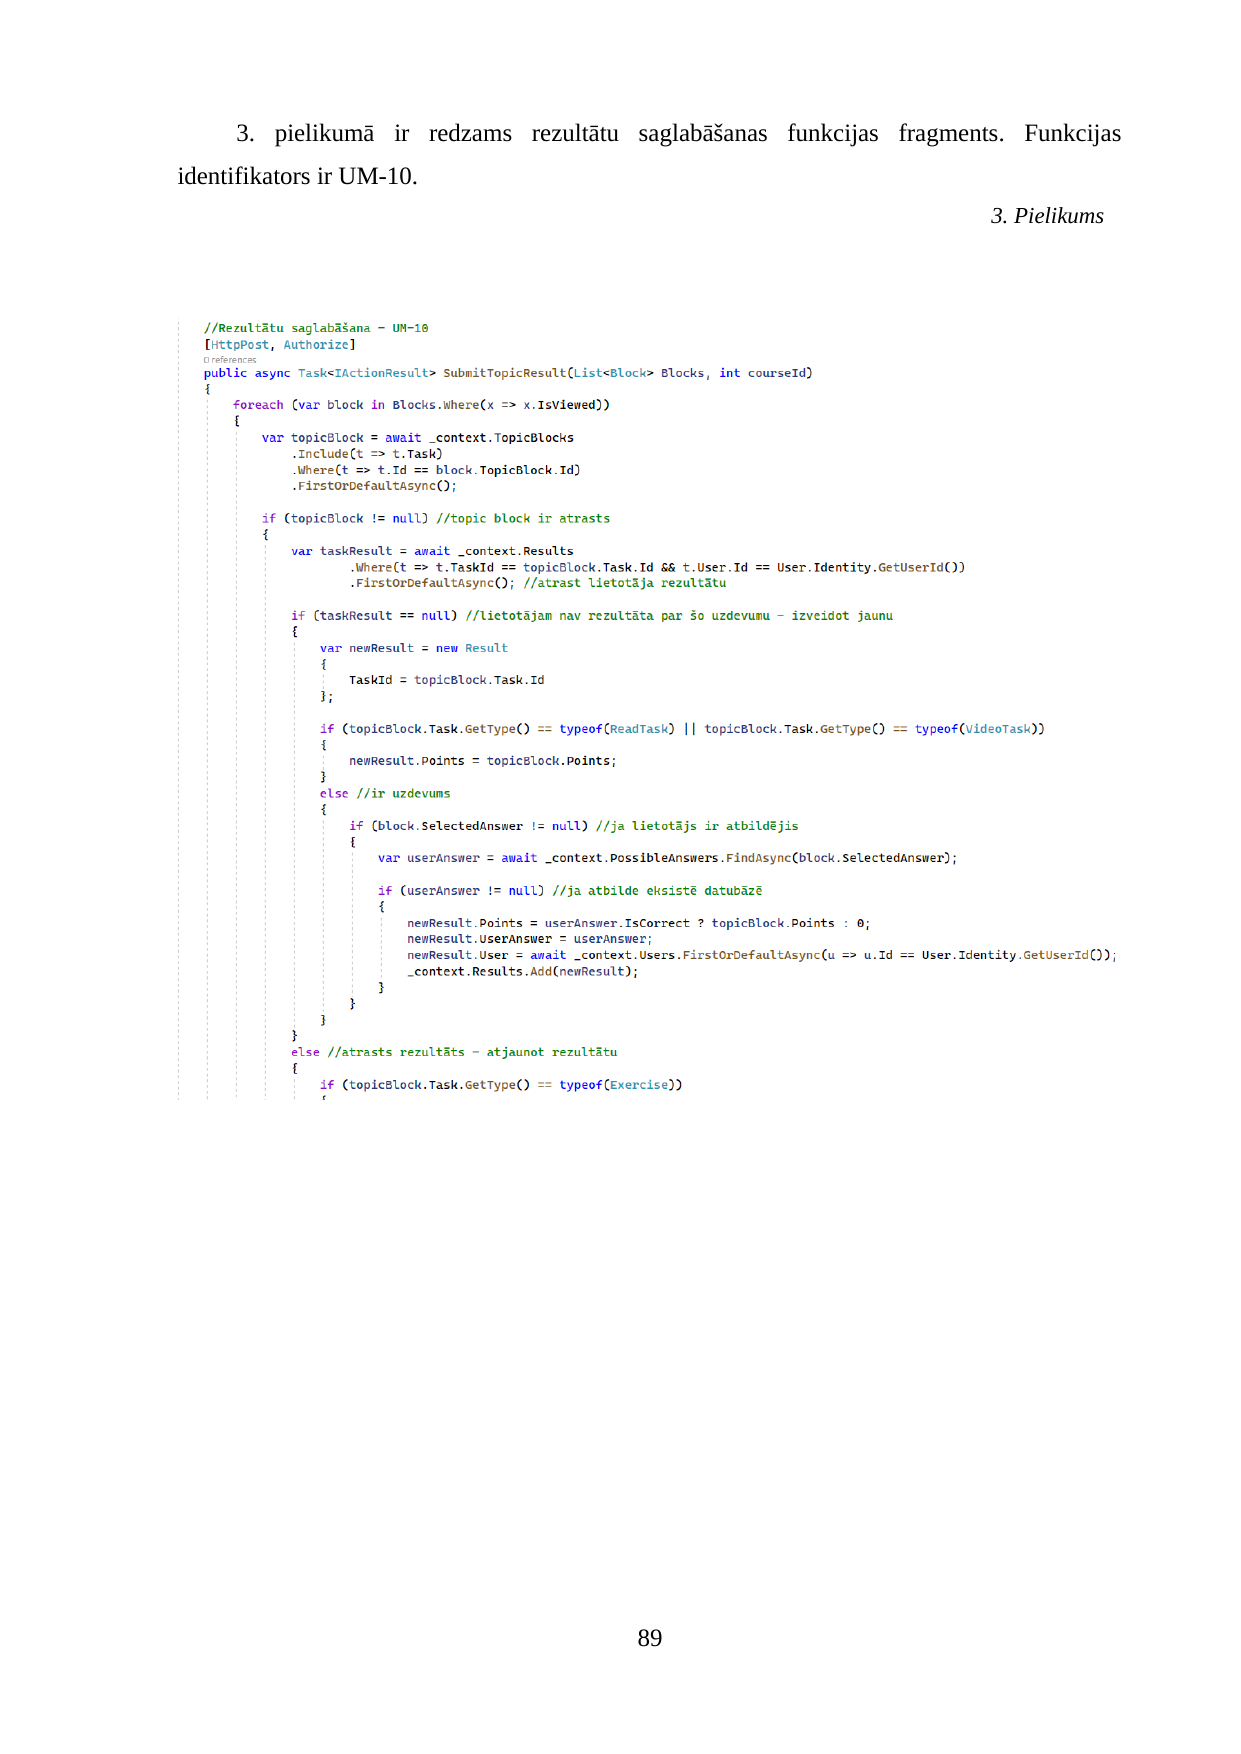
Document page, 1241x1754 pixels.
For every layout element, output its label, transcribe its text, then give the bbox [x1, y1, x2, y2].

picture [177, 318, 1123, 1100]
text 3. pielikumā ir redzams rezultātu saglabāšanas funkcijas fragments. Funkcijas identifikators ir UM-10. [177, 118, 1122, 190]
